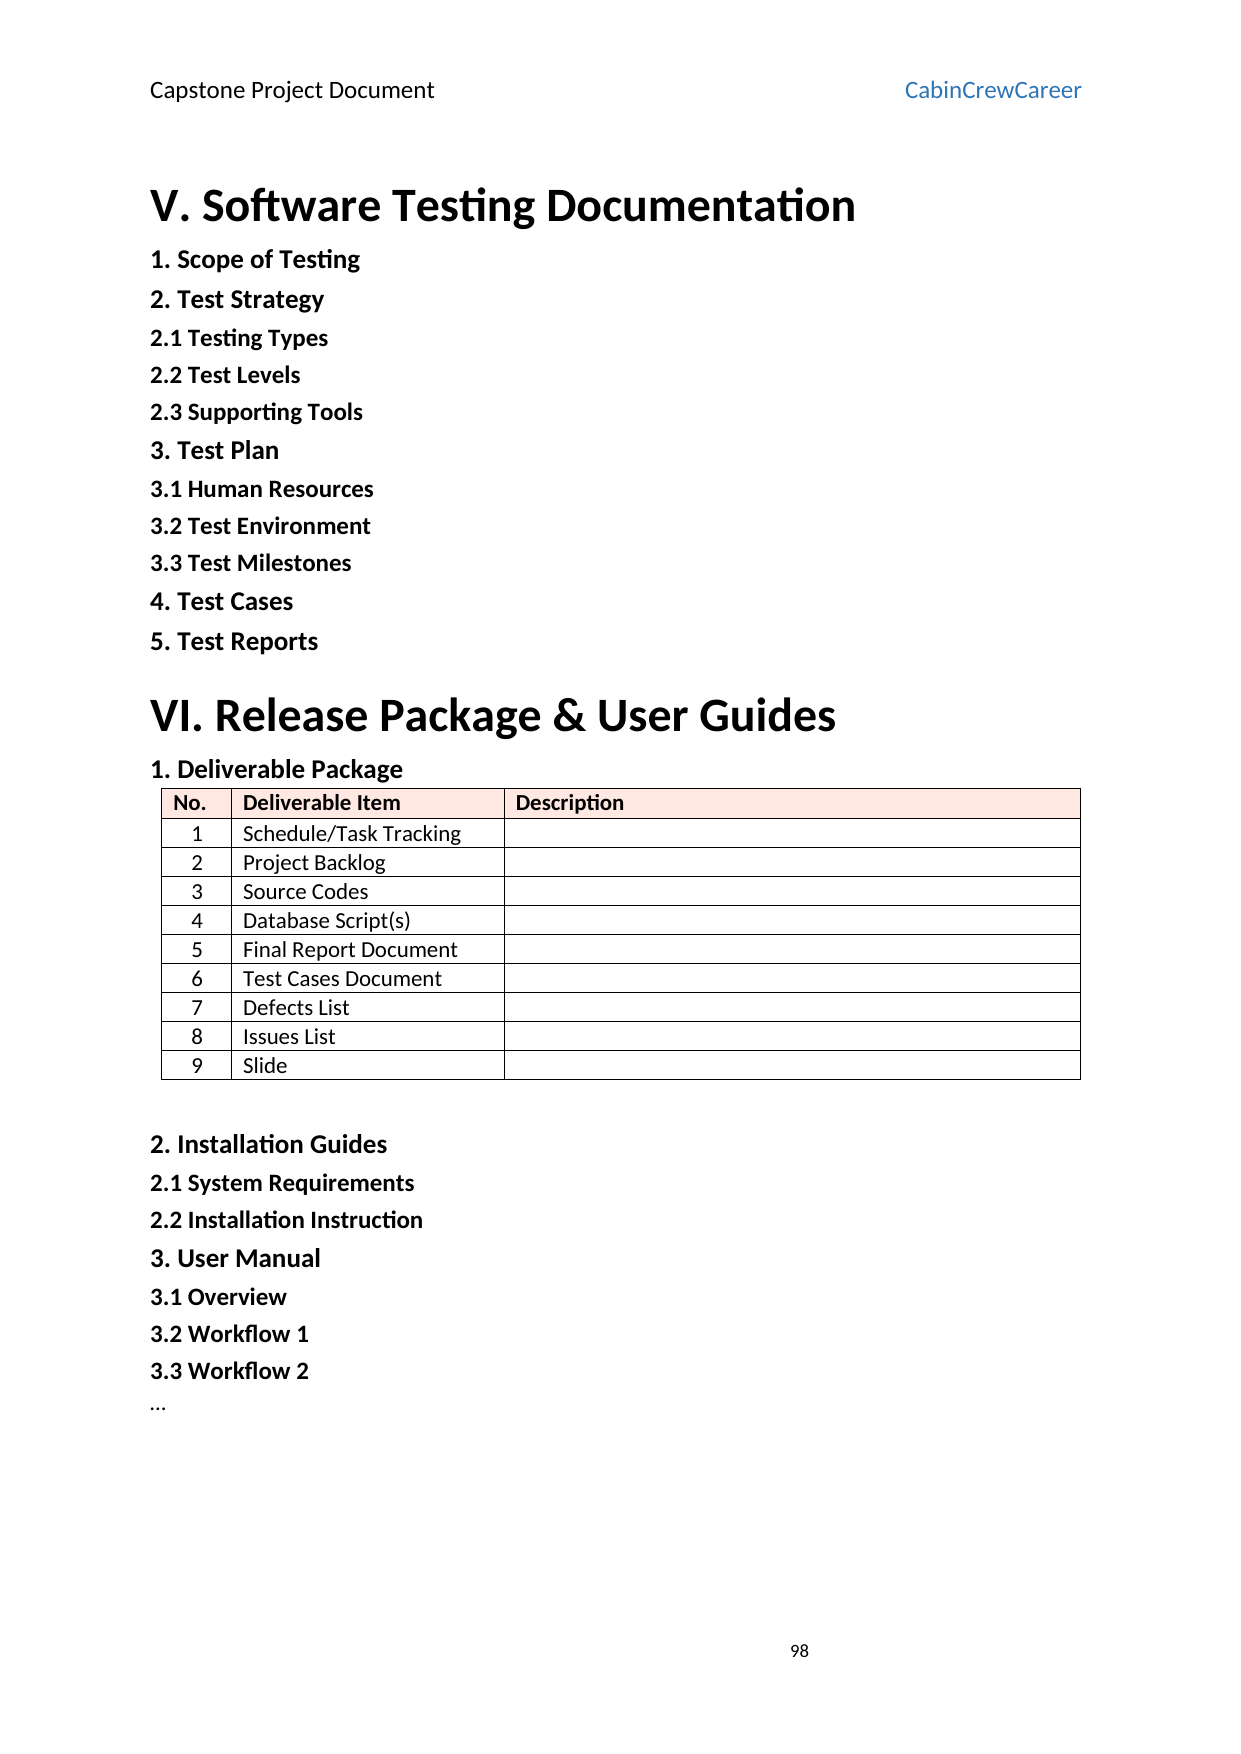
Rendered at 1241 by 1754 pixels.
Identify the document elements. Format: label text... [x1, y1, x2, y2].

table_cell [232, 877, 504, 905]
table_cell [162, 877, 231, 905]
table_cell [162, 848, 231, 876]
subtitle 3.2 Workflow 1 [150, 1318, 1090, 1349]
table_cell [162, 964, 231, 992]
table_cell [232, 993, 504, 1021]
subtitle 2.2 Installation Instruction [150, 1204, 1090, 1235]
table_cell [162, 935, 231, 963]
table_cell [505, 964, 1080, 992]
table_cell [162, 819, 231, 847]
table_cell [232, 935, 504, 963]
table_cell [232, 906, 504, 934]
subtitle 4. Test Cases [150, 584, 1090, 617]
subtitle 2. Installation Guides [150, 1127, 1090, 1160]
subtitle 3.1 Overview [150, 1281, 1090, 1312]
subtitle V. Software Testing Documentation [150, 175, 1090, 233]
subtitle 3. Test Plan [150, 433, 1090, 466]
subtitle 3. User Manual [150, 1241, 1090, 1274]
subtitle 2. Test Strategy [150, 282, 1090, 315]
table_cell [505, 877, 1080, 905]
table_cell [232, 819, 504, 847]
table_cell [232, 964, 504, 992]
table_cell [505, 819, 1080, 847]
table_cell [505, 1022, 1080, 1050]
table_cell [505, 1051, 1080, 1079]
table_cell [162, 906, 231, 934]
subtitle 5. Test Reports [150, 624, 1090, 657]
subtitle 2.1 Testing Types [150, 322, 1090, 352]
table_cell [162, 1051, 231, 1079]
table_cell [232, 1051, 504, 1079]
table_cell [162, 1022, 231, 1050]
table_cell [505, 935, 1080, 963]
text … [150, 1388, 1090, 1416]
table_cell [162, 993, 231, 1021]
subtitle 2.1 System Requirements [150, 1167, 1090, 1198]
subtitle 3.3 Workflow 2 [150, 1355, 1090, 1386]
subtitle 2.2 Test Levels [150, 359, 1090, 389]
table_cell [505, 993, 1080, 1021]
subtitle 1. Deliverable Package [150, 752, 1090, 785]
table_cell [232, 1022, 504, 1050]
subtitle 2.3 Supporting Tools [150, 396, 1090, 427]
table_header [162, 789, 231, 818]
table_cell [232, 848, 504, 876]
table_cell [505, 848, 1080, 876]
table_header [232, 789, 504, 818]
subtitle 3.3 Test Milestones [150, 547, 1090, 578]
subtitle 3.2 Test Environment [150, 510, 1090, 541]
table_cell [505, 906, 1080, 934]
subtitle VI. Release Package & User Guides [150, 684, 1090, 743]
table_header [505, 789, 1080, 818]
subtitle 3.1 Human Resources [150, 473, 1090, 503]
subtitle 1. Scope of Testing [150, 242, 1090, 275]
